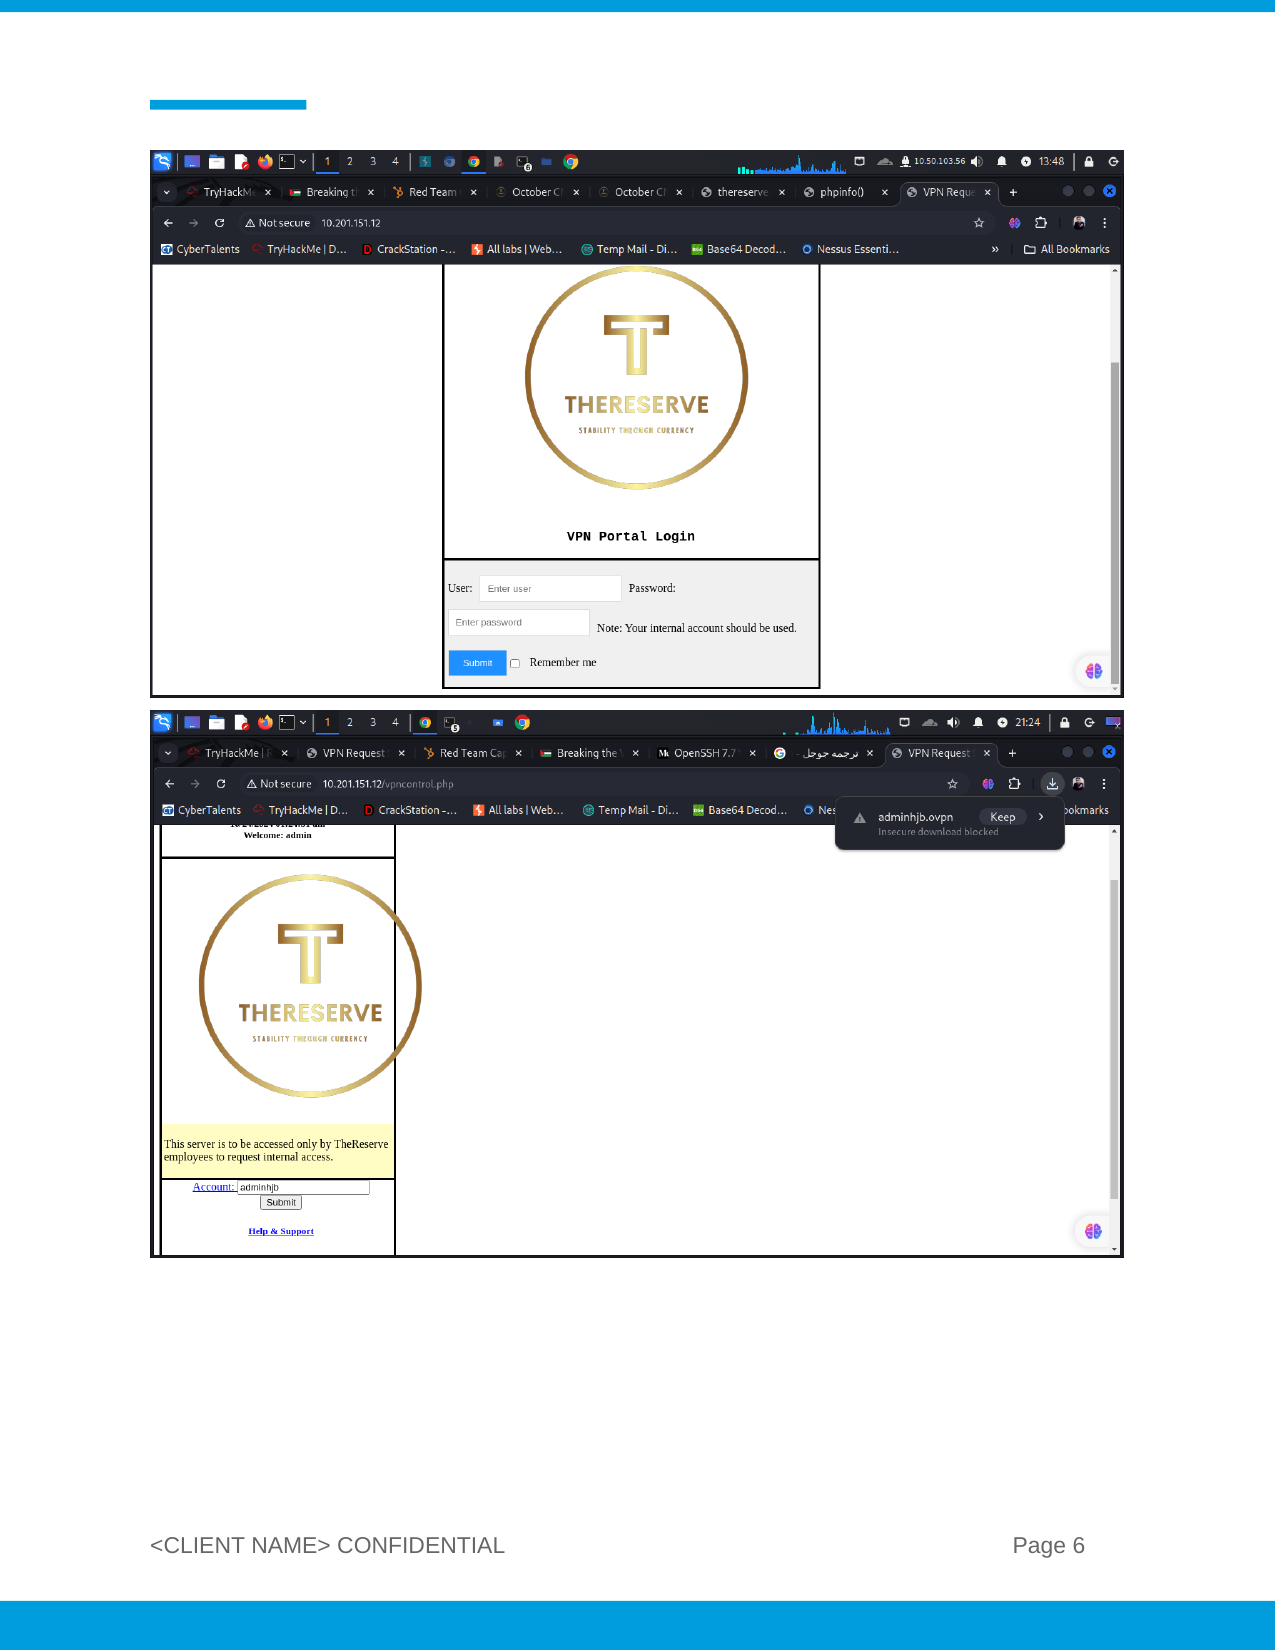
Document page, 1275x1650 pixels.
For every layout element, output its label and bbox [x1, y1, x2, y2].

picture [150, 150, 1124, 698]
picture [150, 710, 1124, 1258]
